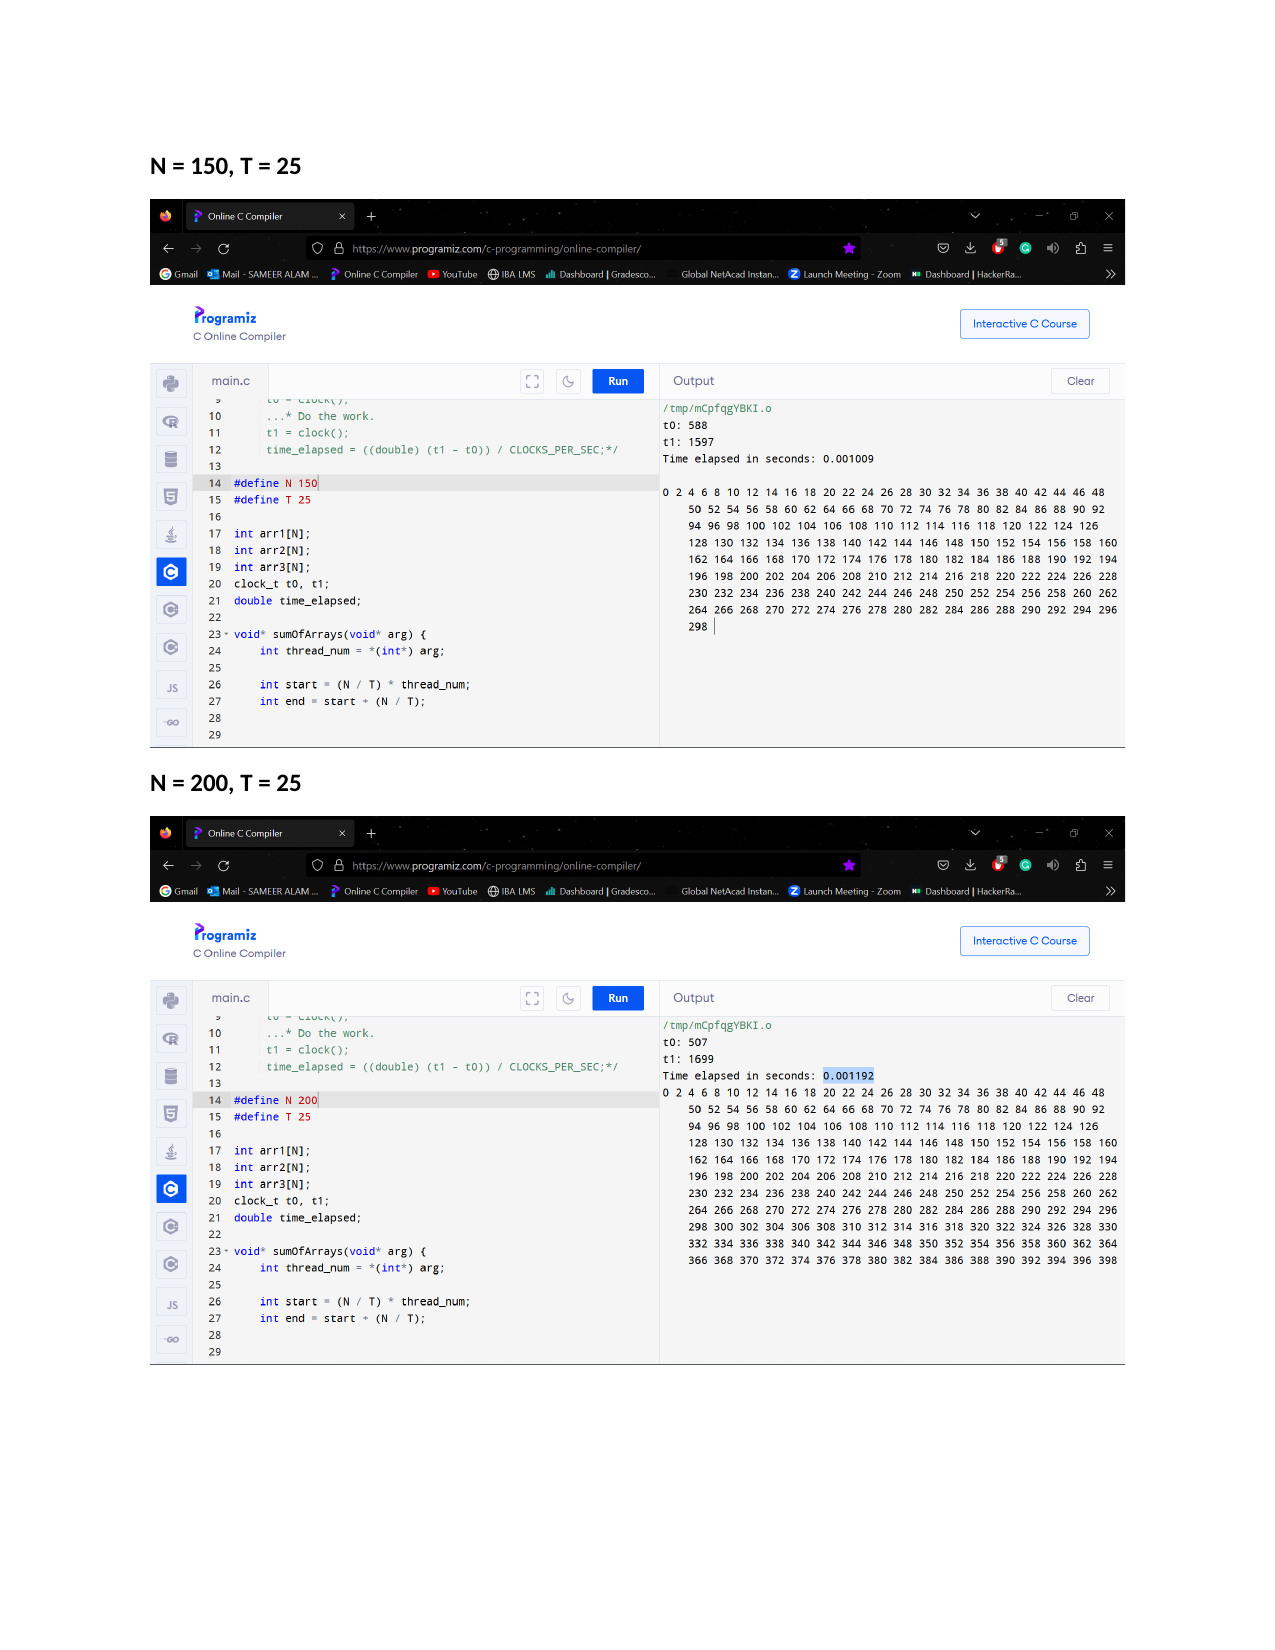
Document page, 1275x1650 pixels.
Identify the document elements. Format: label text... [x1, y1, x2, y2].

picture [150, 199, 1125, 748]
text N = 150, T = 25 [150, 150, 1125, 181]
picture [150, 816, 1125, 1365]
text N = 200, T = 25 [150, 767, 1125, 797]
